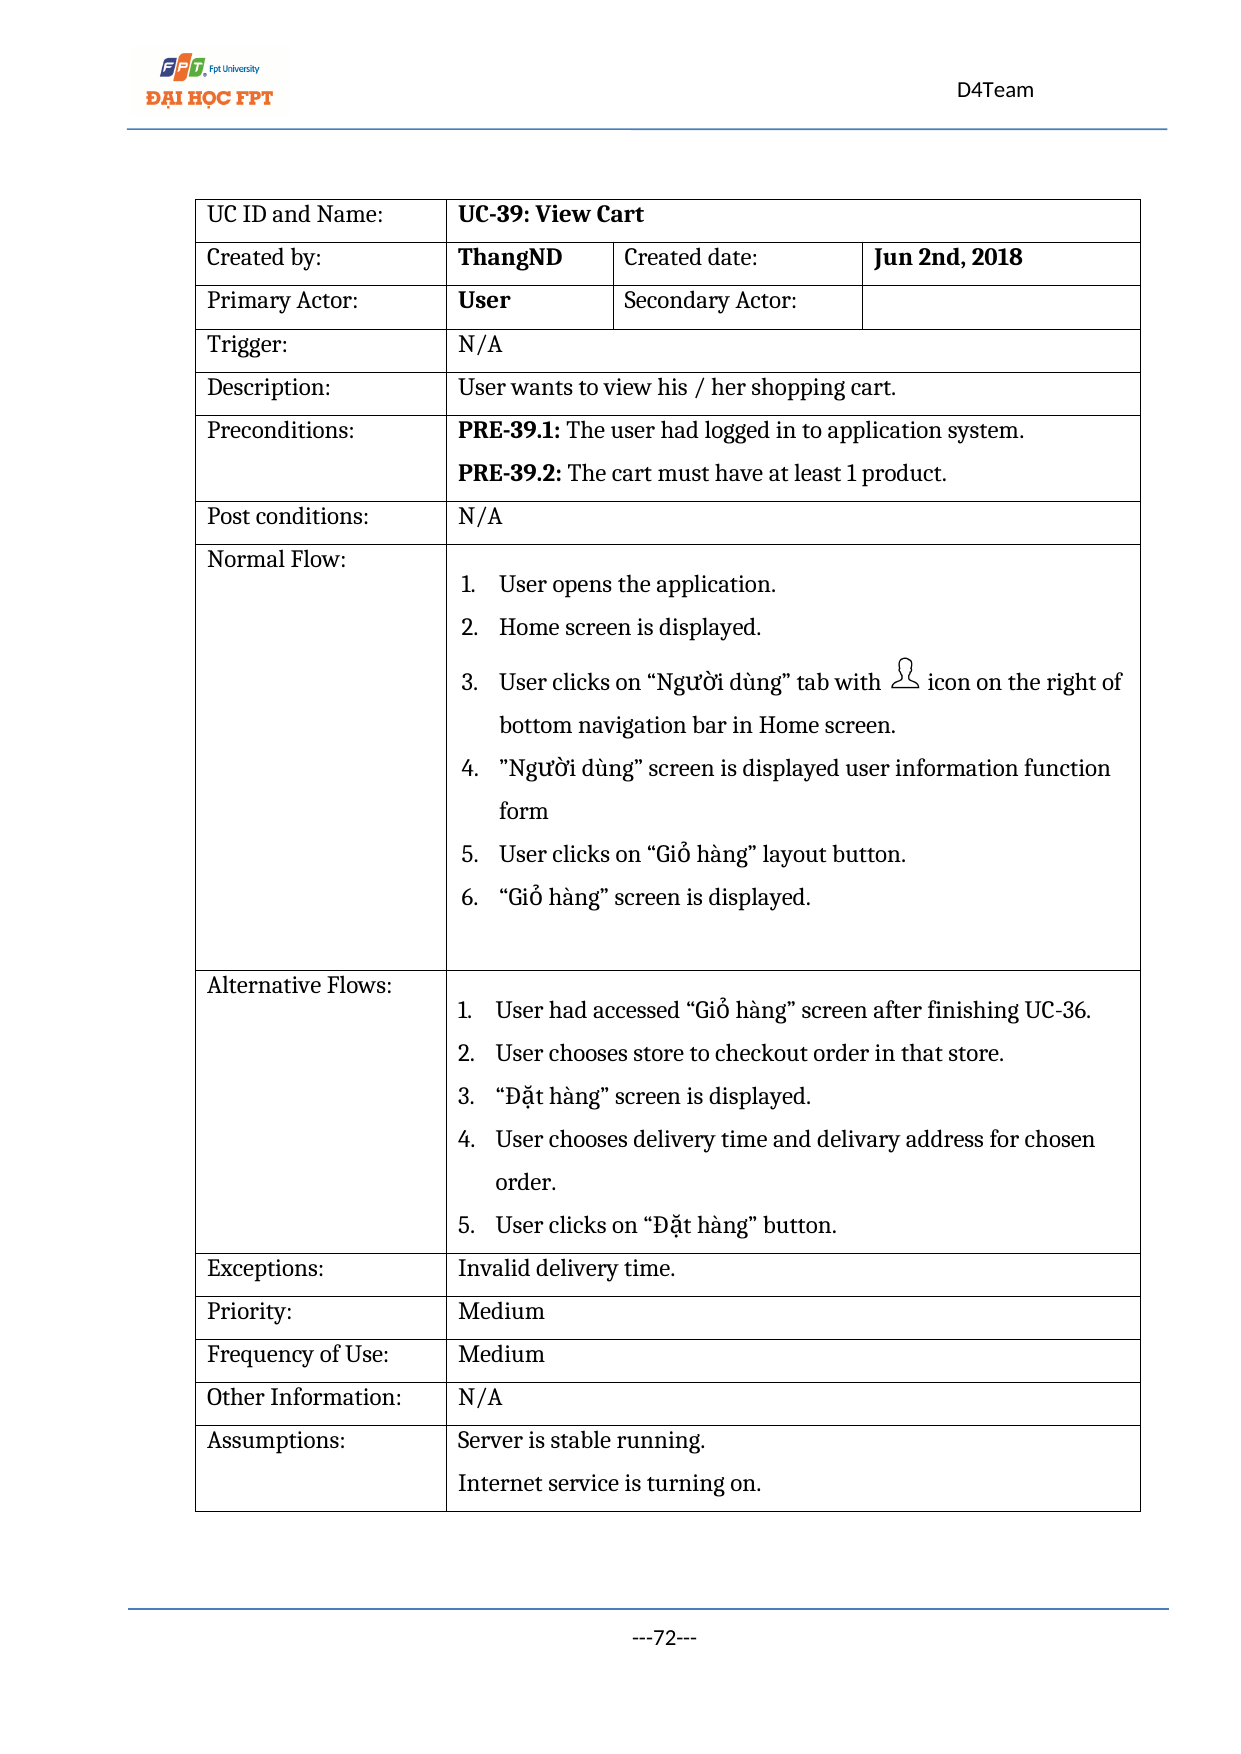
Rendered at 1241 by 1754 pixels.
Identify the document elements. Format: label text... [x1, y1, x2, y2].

table_cell Invalid delivery time. [447, 1254, 1140, 1296]
table_cell N/A [447, 1383, 1140, 1425]
picture [129, 46, 290, 116]
table_cell Normal Flow: [196, 545, 446, 969]
table_cell Assumptions: [196, 1426, 446, 1511]
table_cell User had accessed “Giỏ hàng” screen after finishing UC-36. User chooses store to checkout order in that store. “Đặt hàng” screen is displayed. User chooses delivery time and delivary address for chosen order. User clicks on “Đặt hàng” button. [447, 971, 1140, 1253]
table_cell [863, 286, 1140, 329]
table_cell Other Information: [196, 1383, 446, 1425]
table_cell Server is stable running. Internet service is turning on. [447, 1426, 1140, 1511]
picture [887, 655, 922, 691]
table_cell N/A [447, 502, 1140, 543]
table_cell PRE-39.1: The user had logged in to application system. PRE-39.2: The cart must have at least 1 product. [447, 416, 1140, 501]
table_header UC-39: View Cart [447, 200, 1140, 242]
table_cell Post conditions: [196, 502, 446, 543]
table_cell Jun 2nd, 2018 [863, 243, 1140, 284]
table_cell Priority: [196, 1297, 446, 1339]
table_cell Exceptions: [196, 1254, 446, 1296]
table_cell Medium [447, 1297, 1140, 1339]
table_cell Created date: [614, 243, 862, 284]
table_cell User opens the application. Home screen is displayed. User clicks on “Người dùng” tab with icon on the right of bottom navigation bar in Home screen. ”Người dùng” screen is displayed user information function form User clicks on “Giỏ hàng” layout button. “Giỏ hàng” screen is displayed. [447, 545, 1140, 969]
table_cell Secondary Actor: [614, 286, 862, 329]
table_cell Primary Actor: [196, 286, 446, 329]
table_header UC ID and Name: [196, 200, 446, 242]
table_cell N/A [447, 330, 1140, 372]
table_cell User [447, 286, 613, 329]
table_cell Medium [447, 1340, 1140, 1382]
table_cell Preconditions: [196, 416, 446, 501]
table_cell ThangND [447, 243, 613, 284]
table_cell Trigger: [196, 330, 446, 372]
table_cell Created by: [196, 243, 446, 284]
table_cell Description: [196, 373, 446, 414]
table_cell Alternative Flows: [196, 971, 446, 1253]
table_cell Frequency of Use: [196, 1340, 446, 1382]
table_cell User wants to view his / her shopping cart. [447, 373, 1140, 414]
